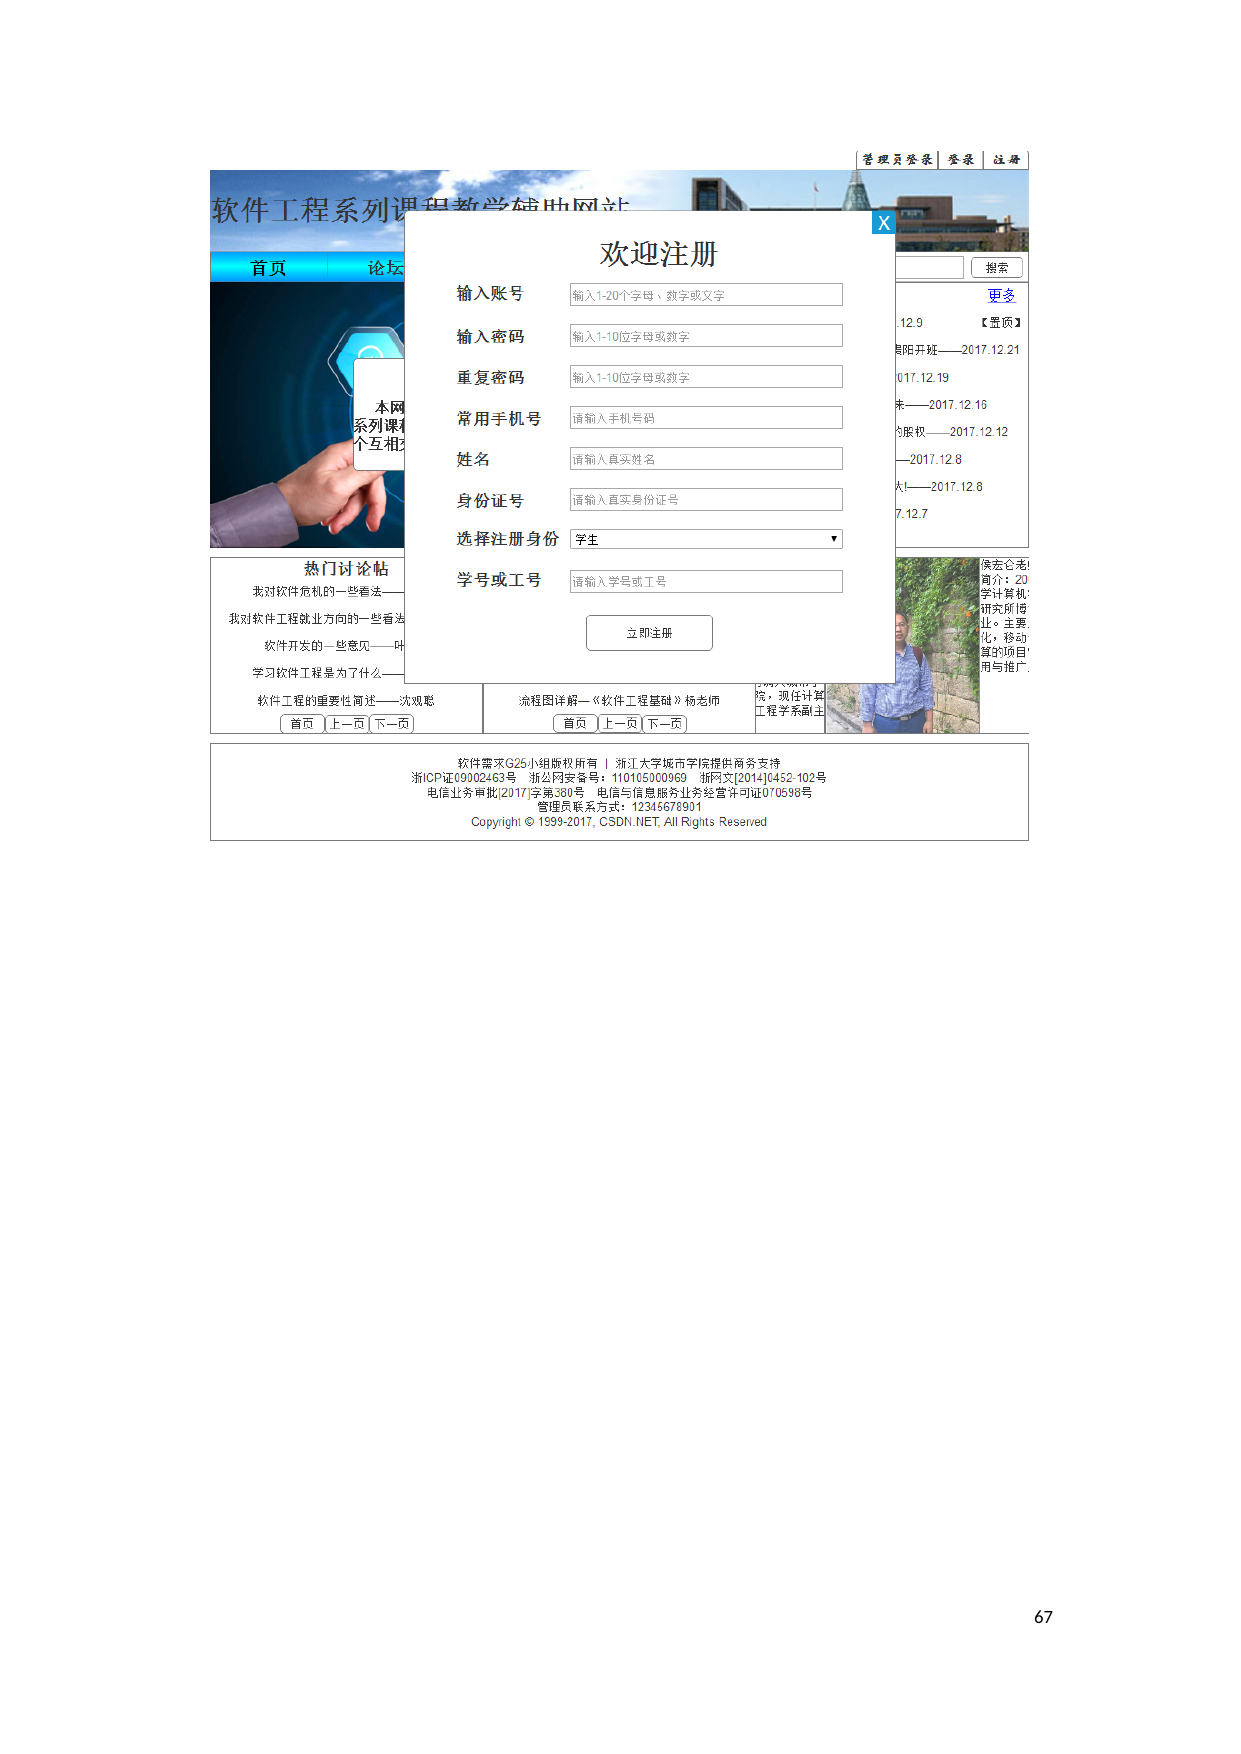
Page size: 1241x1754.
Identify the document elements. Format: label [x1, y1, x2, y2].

picture [187, 151, 1053, 860]
